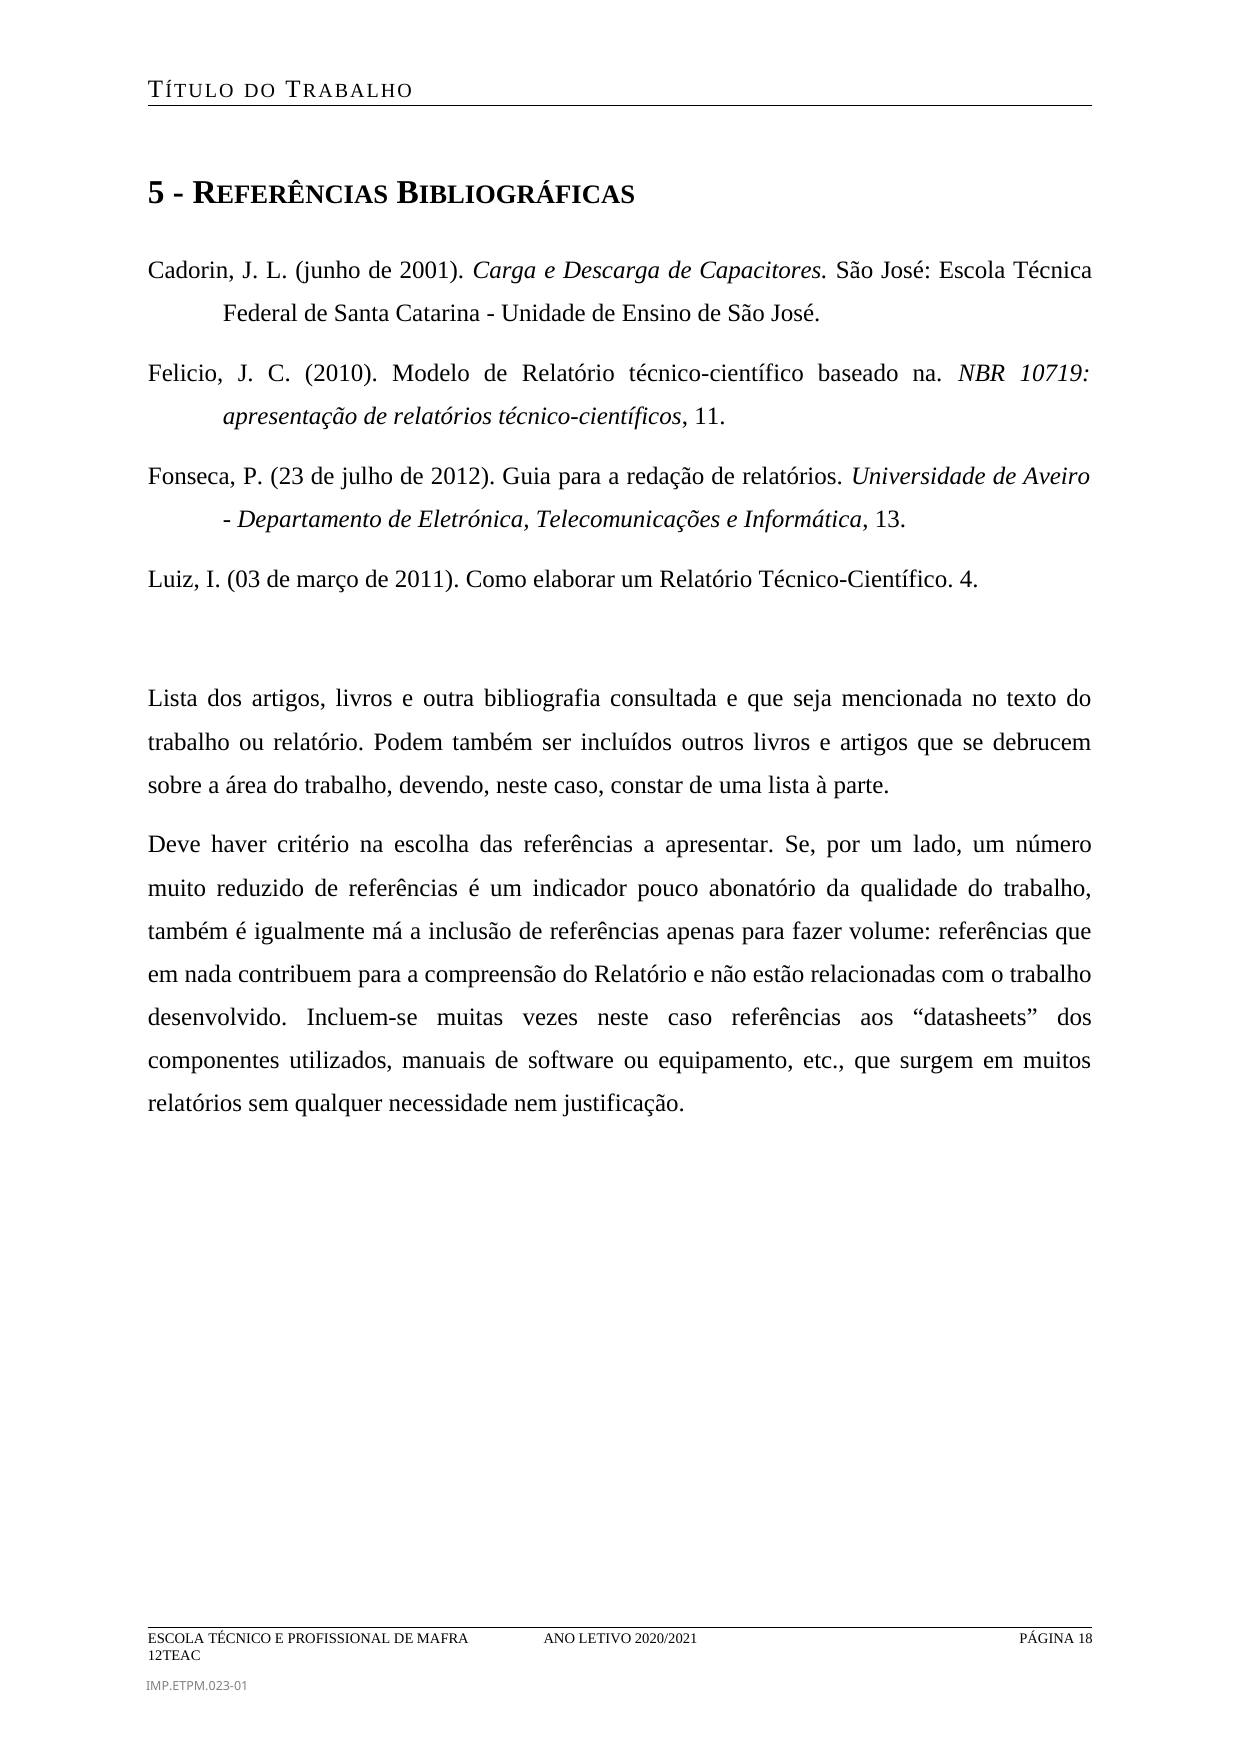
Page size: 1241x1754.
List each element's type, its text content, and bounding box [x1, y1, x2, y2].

text Lista dos artigos, livros e outra bibliografia consultada e que seja mencionada no texto do trabalho ou relatório. Podem também ser incluídos outros livros e artigos que se debrucem sobre a área do trabalho, devendo, neste caso, constar de uma lista à parte. [148, 683, 1092, 798]
text Deve haver critério na escolha das referências a apresentar. Se, por um lado, um número muito reduzido de referências é um indicador pouco abonatório da qualidade do trabalho, também é igualmente má a inclusão de referências apenas para fazer volume: referências que em nada contribuem para a compreensão do Relatório e não estão relacionadas com o trabalho desenvolvido. Incluem-se muitas vezes neste caso referências aos “datasheets” dos componentes utilizados, manuais de software ou equipamento, etc., que surgem em muitos relatórios sem qualquer necessidade nem justificação. [148, 829, 1092, 1117]
